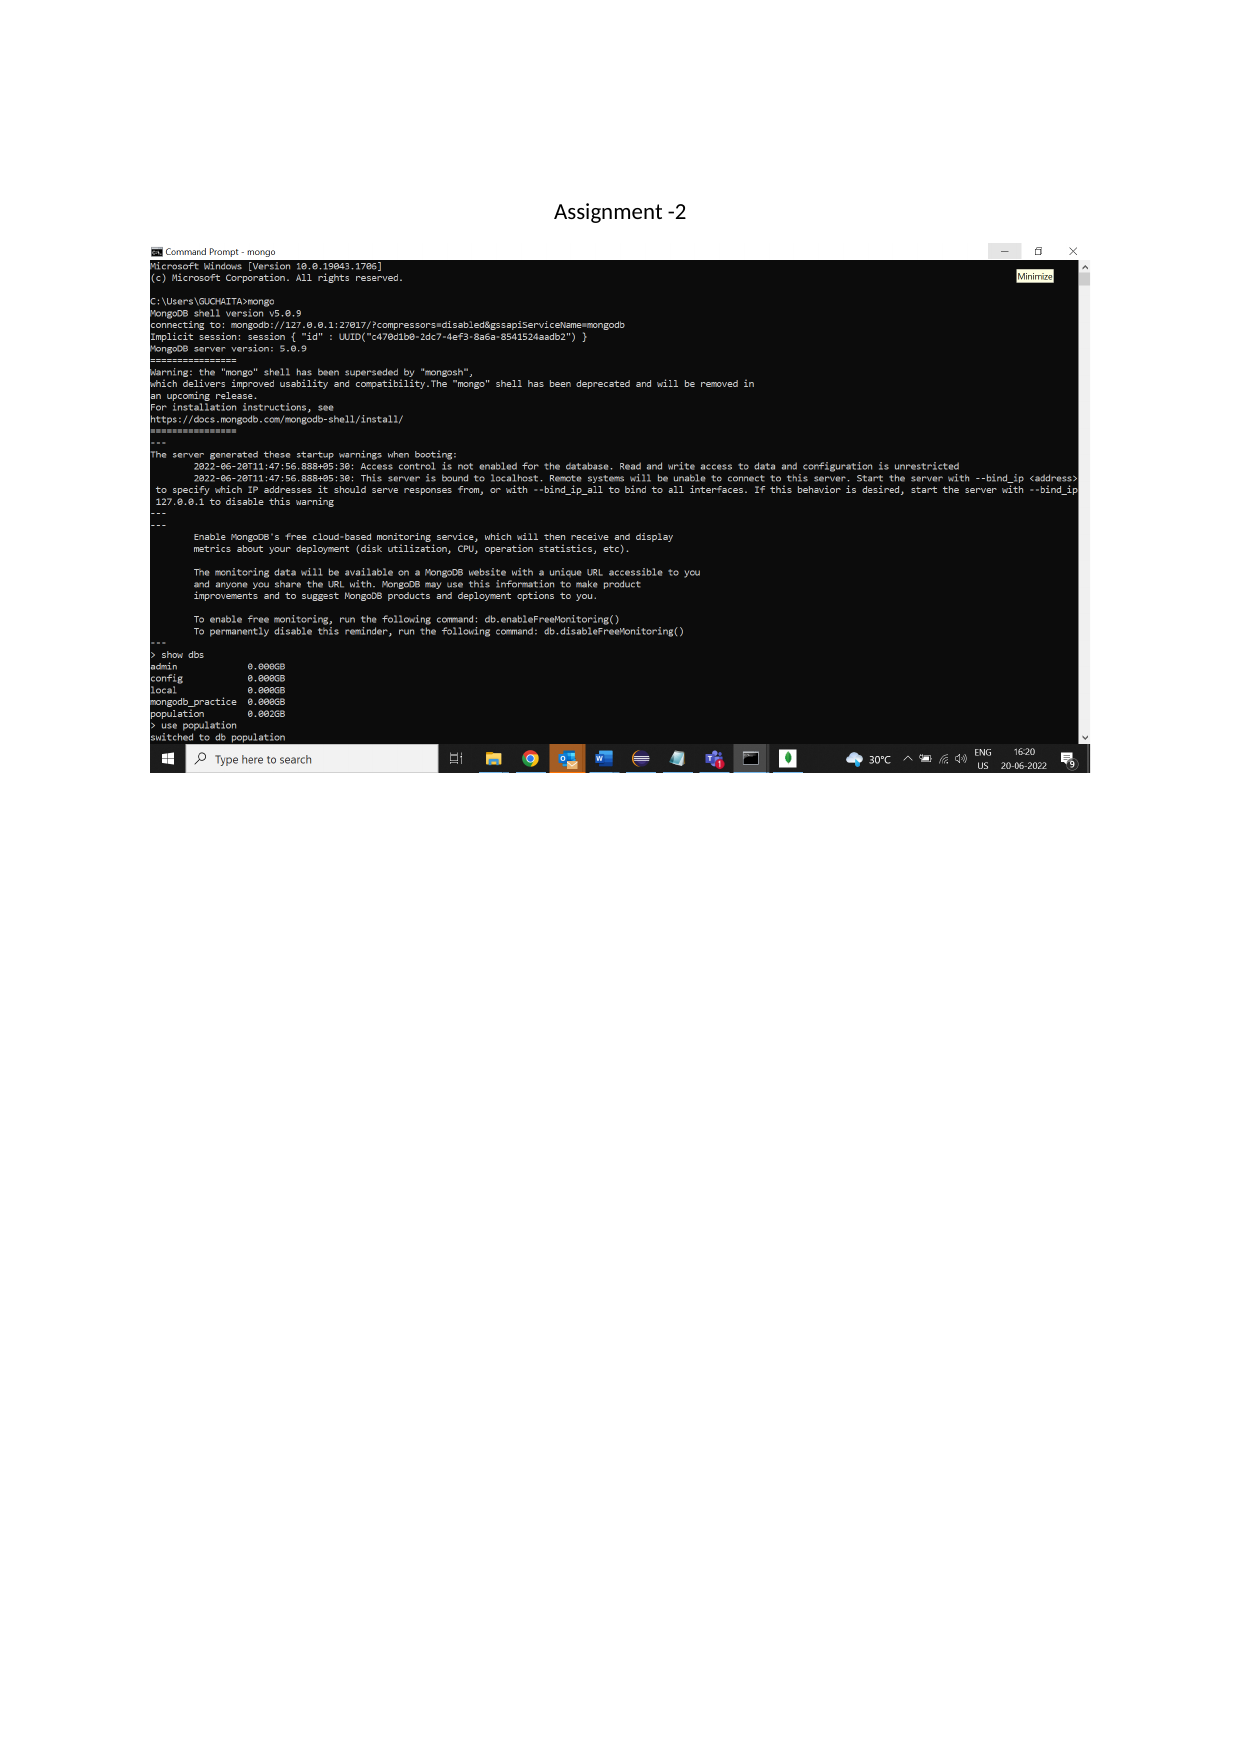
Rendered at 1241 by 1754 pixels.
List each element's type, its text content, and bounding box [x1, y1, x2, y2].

picture [150, 243, 1091, 773]
text Assignment -2 [150, 197, 1090, 225]
